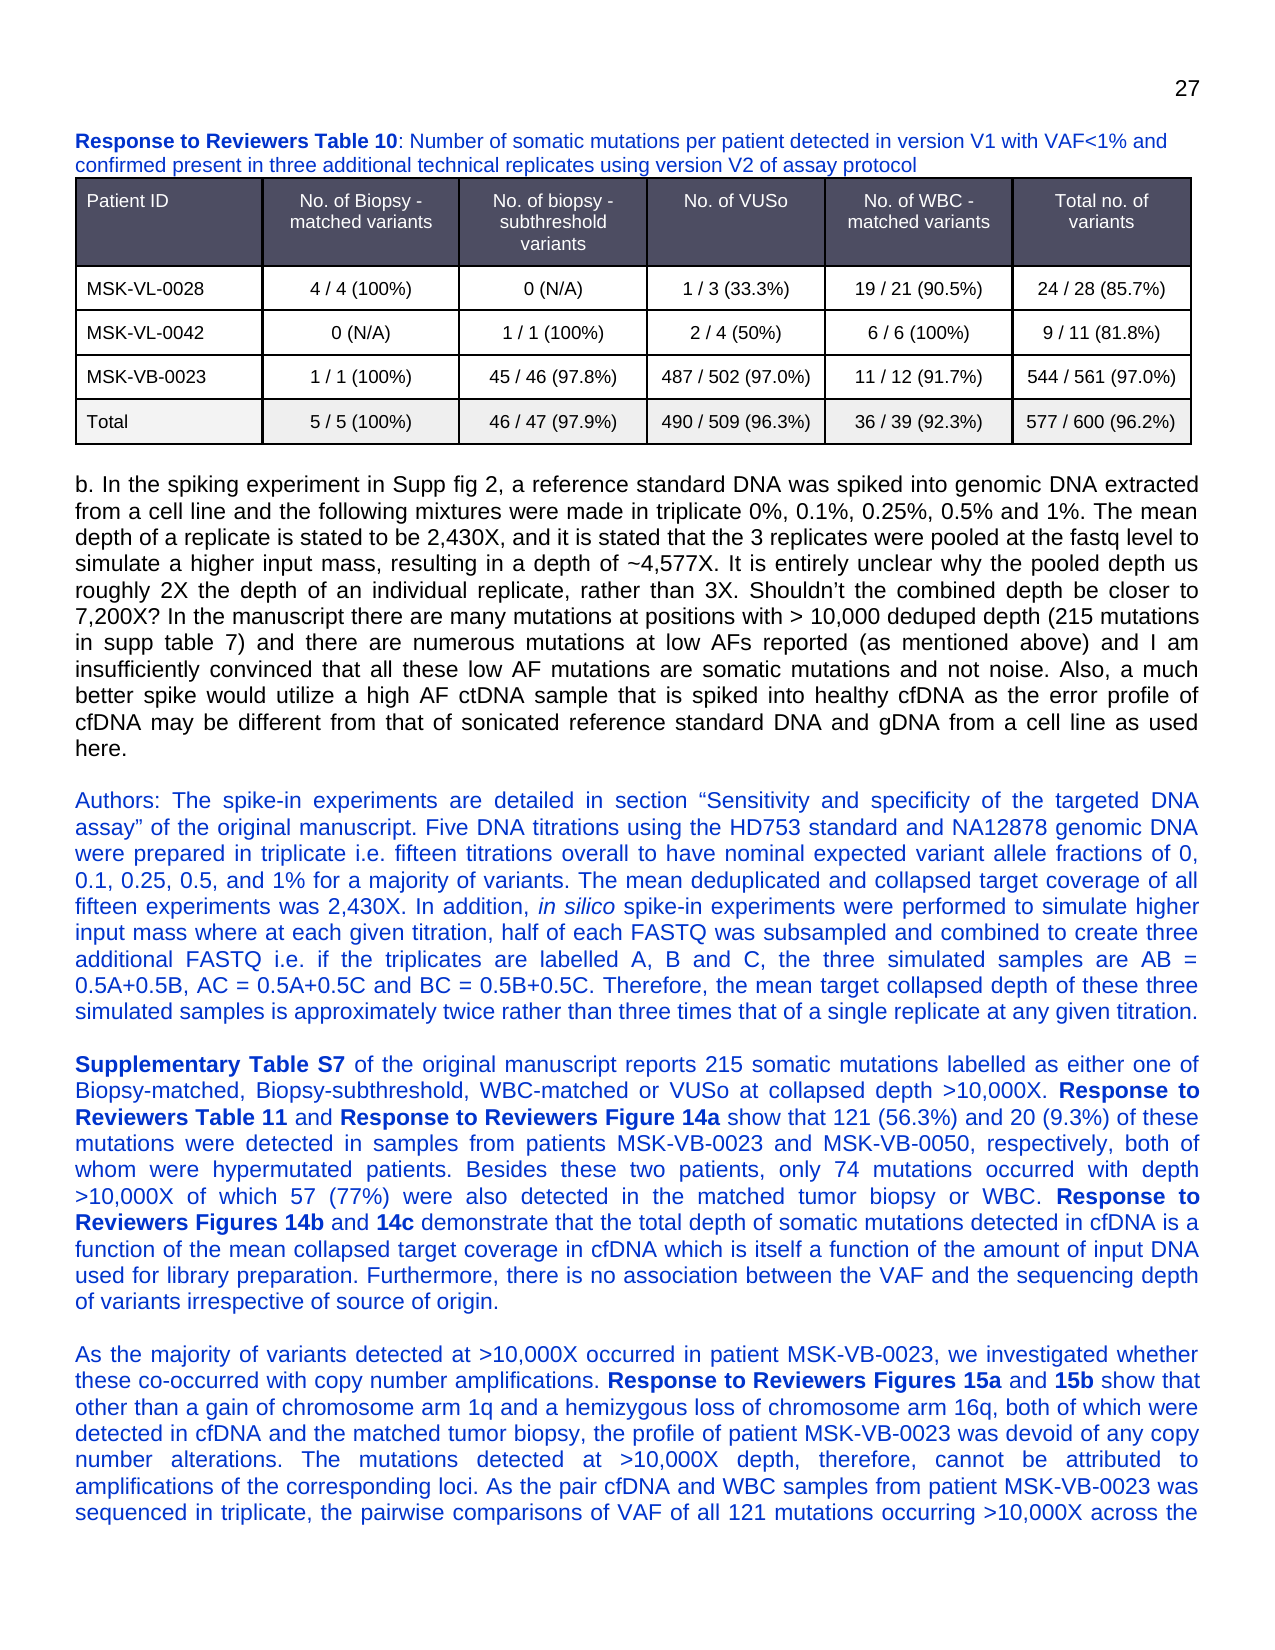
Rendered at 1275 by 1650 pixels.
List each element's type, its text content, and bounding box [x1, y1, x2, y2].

table_cell 0 (N/A) [264, 311, 458, 354]
text Response to Reviewers Table 10: Number of somatic mutations per patient detected in version V1 with VAF<1% and confirmed present in three additional technical replicates using version V2 of assay protocol [75, 129, 1200, 177]
table_cell 4 / 4 (100%) [264, 267, 458, 309]
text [75, 1341, 1200, 1525]
table_header No. of Biopsy -matched variants [264, 179, 458, 265]
table_header Patient ID [77, 179, 261, 265]
table_cell 11 / 12 (91.7%) [826, 356, 1011, 398]
table_header Total no. of variants [1014, 179, 1190, 265]
table_cell 36 / 39 (92.3%) [826, 400, 1011, 443]
table_cell 0 (N/A) [460, 267, 646, 309]
table_cell MSK-VL-0028 [77, 267, 261, 309]
table_cell MSK-VL-0042 [77, 311, 261, 354]
table_cell 2 / 4 (50%) [648, 311, 824, 354]
text b. In the spiking experiment in Supp fig 2, a reference standard DNA was spiked into genomic DNA extracted from a cell line and the following mixtures were made in triplicate 0%, 0.1%, 0.25%, 0.5% and 1%. The mean depth of a replicate is stated to be 2,430X, and it is stated that the 3 replicates were pooled at the fastq level to simulate a higher input mass, resulting in a depth of ~4,577X. It is entirely unclear why the pooled depth us roughly 2X the depth of an individual replicate, rather than 3X. Shouldn’t the combined depth be closer to 7,200X? In the manuscript there are many mutations at positions with > 10,000 deduped depth (215 mutations in supp table 7) and there are numerous mutations at low AFs reported (as mentioned above) and I am insufficiently convinced that all these low AF mutations are somatic mutations and not noise. Also, a much better spike would utilize a high AF ctDNA sample that is spiked into healthy cfDNA as the error profile of cfDNA may be different from that of sonicated reference standard DNA and gDNA from a cell line as used here. [75, 471, 1200, 761]
table_header No. of WBC -matched variants [826, 179, 1011, 265]
table_cell 490 / 509 (96.3%) [648, 400, 824, 443]
text Supplementary Table S7 of the original manuscript reports 215 somatic mutations labelled as either one of Biopsy-matched, Biopsy-subthreshold, WBC-matched or VUSo at collapsed depth >10,000X. Response to Reviewers Table 11 and Response to Reviewers Figure 14a show that 121 (56.3%) and 20 (9.3%) of these mutations were detected in samples from patients MSK-VB-0023 and MSK-VB-0050, respectively, both of whom were hypermutated patients. Besides these two patients, only 74 mutations occurred with depth >10,000X of which 57 (77%) were also detected in the matched tumor biopsy or WBC. Response to Reviewers Figures 14b and 14c demonstrate that the total depth of somatic mutations detected in cfDNA is a function of the mean collapsed target coverage in cfDNA which is itself a function of the amount of input DNA used for library preparation. Furthermore, there is no association between the VAF and the sequencing depth of variants irrespective of source of origin. [75, 1051, 1200, 1314]
table_cell 6 / 6 (100%) [826, 311, 1011, 354]
table_cell 24 / 28 (85.7%) [1014, 267, 1190, 309]
table_cell 9 / 11 (81.8%) [1014, 311, 1190, 354]
table_cell Total [77, 400, 261, 443]
table_cell 1 / 1 (100%) [460, 311, 646, 354]
table_cell 544 / 561 (97.0%) [1014, 356, 1190, 398]
table_cell 1 / 3 (33.3%) [648, 267, 824, 309]
table_cell 487 / 502 (97.0%) [648, 356, 824, 398]
table_cell 46 / 47 (97.9%) [460, 400, 646, 443]
table_cell 5 / 5 (100%) [264, 400, 458, 443]
table_header No. of biopsy -subthreshold variants [460, 179, 646, 265]
table_cell 45 / 46 (97.8%) [460, 356, 646, 398]
table_cell 19 / 21 (90.5%) [826, 267, 1011, 309]
table_cell MSK-VB-0023 [77, 356, 261, 398]
table_header No. of VUSo [648, 179, 824, 265]
text Authors: The spike-in experiments are detailed in section “Sensitivity and specificity of the targeted DNA assay” of the original manuscript. Five DNA titrations using the HD753 standard and NA12878 genomic DNA were prepared in triplicate i.e. fifteen titrations overall to have nominal expected variant allele fractions of 0, 0.1, 0.25, 0.5, and 1% for a majority of variants. The mean deduplicated and collapsed target coverage of all fifteen experiments was 2,430X. In addition, in silico spike-in experiments were performed to simulate higher input mass where at each given titration, half of each FASTQ was subsampled and combined to create three additional FASTQ i.e. if the triplicates are labelled A, B and C, the three simulated samples are AB = 0.5A+0.5B, AC = 0.5A+0.5C and BC = 0.5B+0.5C. Therefore, the mean target collapsed depth of these three simulated samples is approximately twice rather than three times that of a single replicate at any given titration. [75, 787, 1200, 1025]
table_cell 1 / 1 (100%) [264, 356, 458, 398]
table_cell 577 / 600 (96.2%) [1014, 400, 1190, 443]
